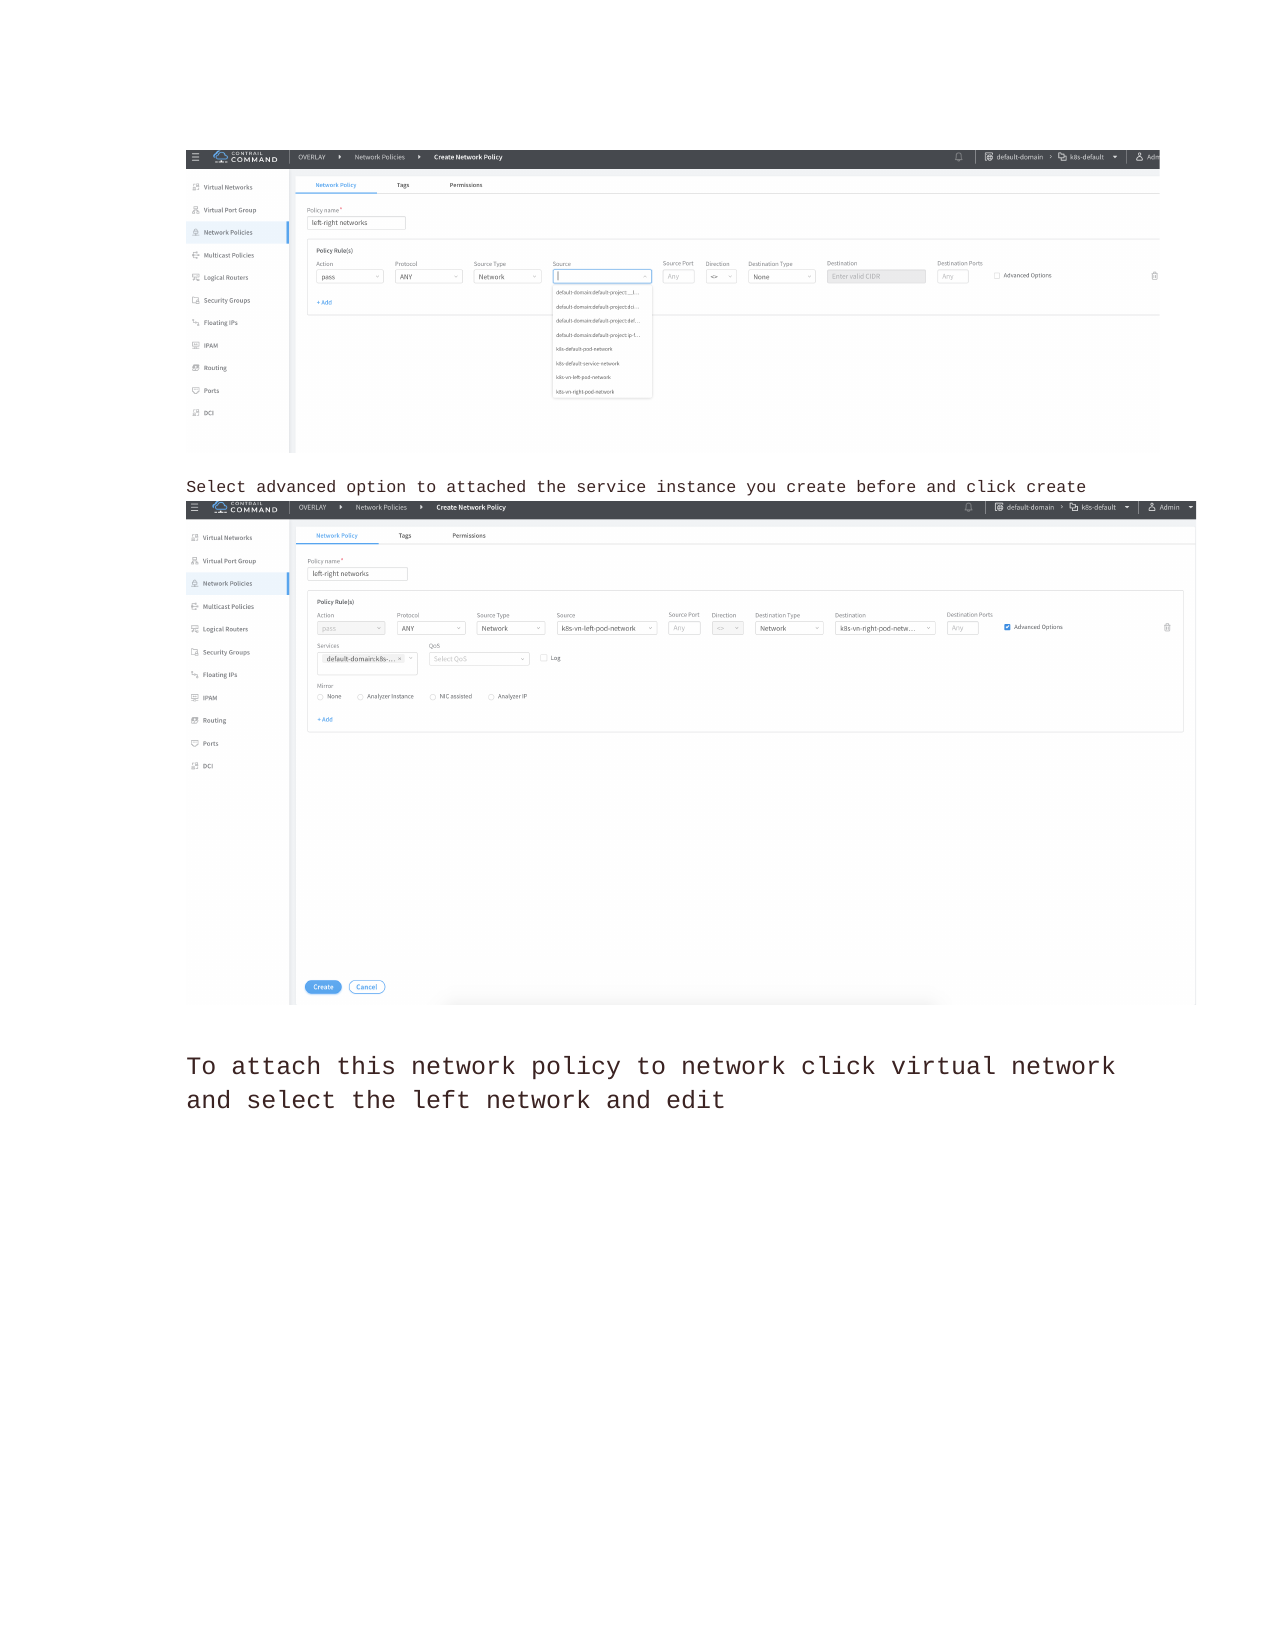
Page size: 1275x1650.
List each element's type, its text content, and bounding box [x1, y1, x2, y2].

text To attach this network policy to network click virtual network and select the left network and edit [186, 1053, 1162, 1116]
picture [186, 501, 1197, 1005]
text Select advanced option to attached the service instance you create before and click create [186, 479, 1162, 498]
picture [186, 150, 1160, 453]
